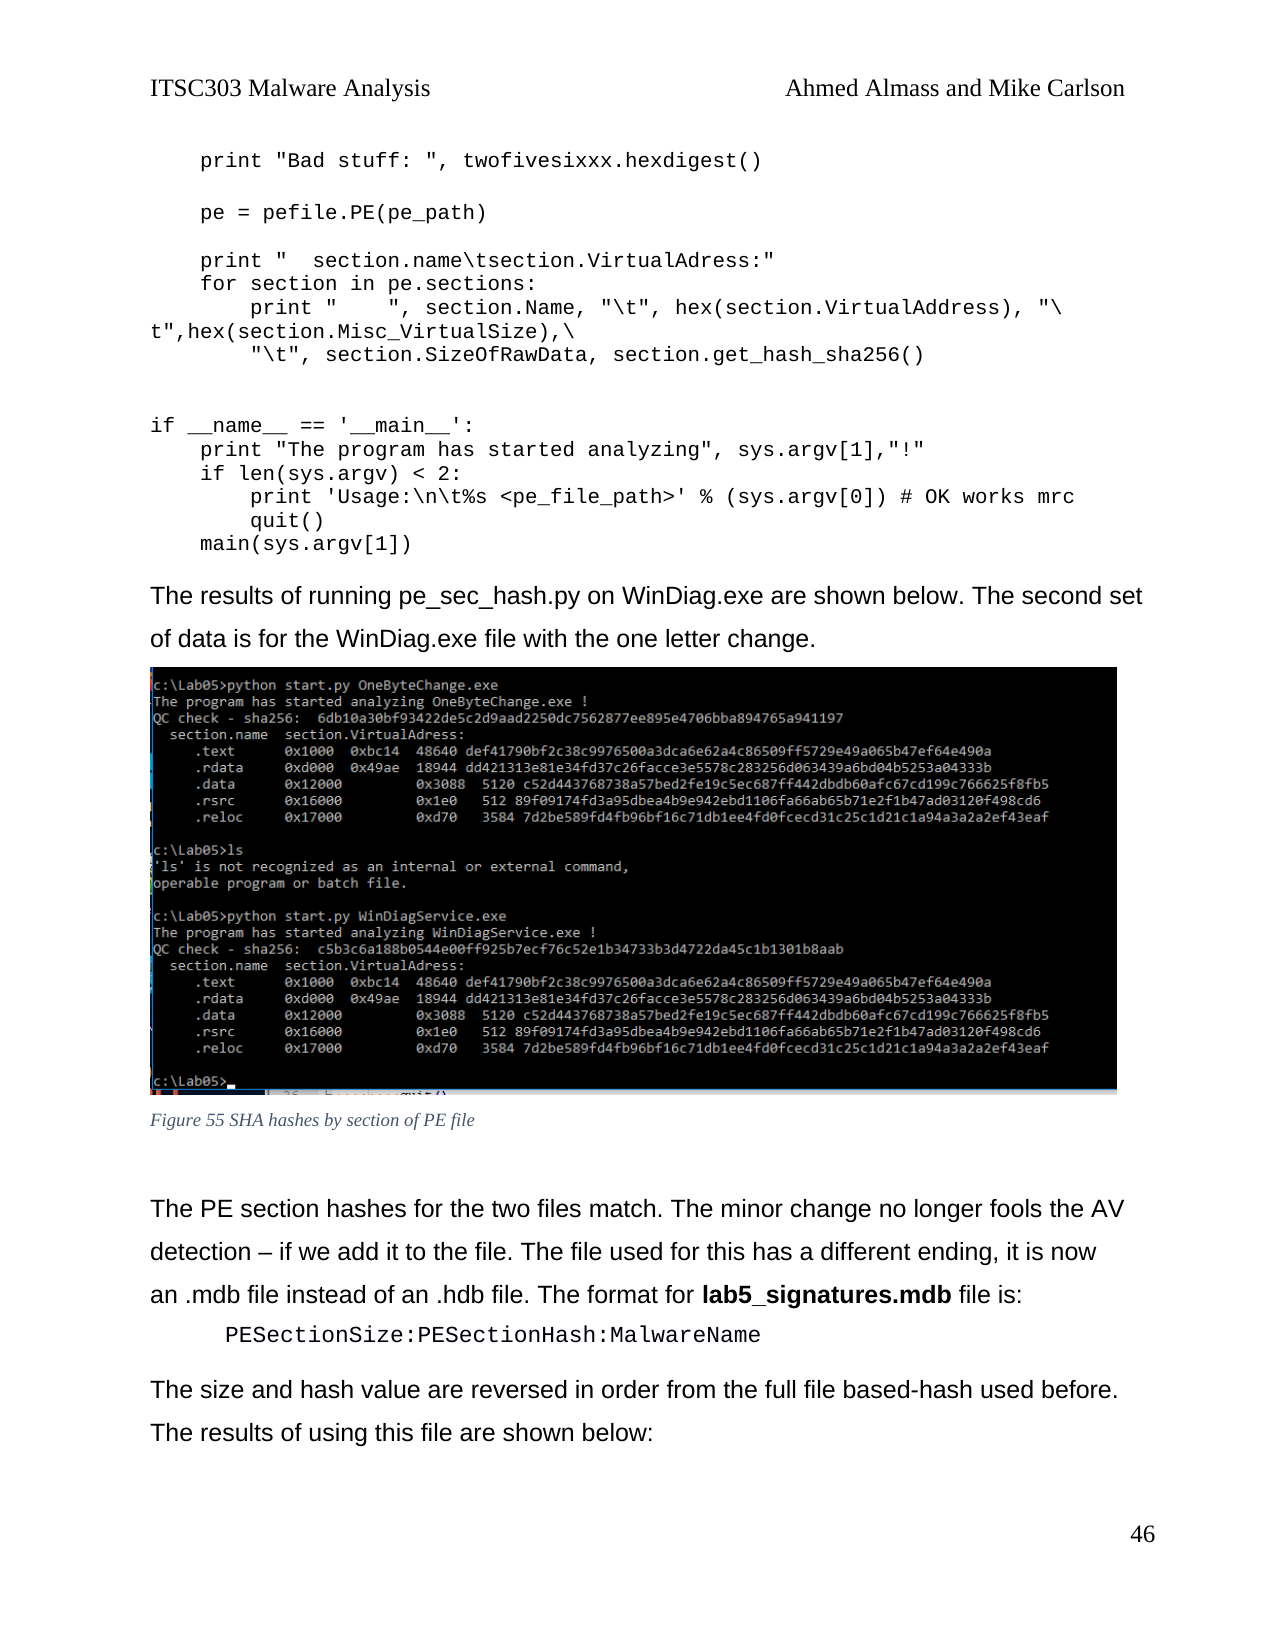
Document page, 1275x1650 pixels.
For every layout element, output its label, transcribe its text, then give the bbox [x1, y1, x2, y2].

text print " ", section.Name, "\t", hex(section.VirtualAddress), "\t",hex(section.Misc_VirtualSize),\ [150, 297, 1155, 344]
text print " section.name\tsection.VirtualAdress:" [150, 250, 1155, 273]
text "\t", section.SizeOfRawData, section.get_hash_sha256() [150, 344, 1155, 368]
text print "The program has started analyzing", sys.argv[1],"!" [150, 439, 1155, 462]
text pe = pefile.PE(pe_path) [150, 202, 1155, 226]
text main(sys.argv[1]) [150, 533, 1155, 557]
text The PE section hashes for the two files match. The minor change no longer fools the AV detection – if we add it to the file. The file used for this has a different ending, it is now an .mdb file instead of an .hdb file. The format for lab5_signatures.mdb file is: [150, 1194, 1155, 1309]
text The results of running pe_sec_hash.py on WinDiag.exe are shown below. The second set of data is for the WinDiag.exe file with the one letter change. [150, 581, 1155, 653]
text print "Bad stuff: ", twofivesixxx.hexdigest() [150, 150, 1155, 174]
text quit() [150, 510, 1155, 533]
text PESectionSize:PESectionHash:MalwareName [187, 1324, 1155, 1349]
text if __name__ == '__main__': [150, 415, 1155, 439]
picture [150, 667, 1117, 1095]
text for section in pe.sections: [150, 273, 1155, 297]
text The size and hash value are reversed in order from the full file based-hash used before. The results of using this file are shown below: [150, 1374, 1155, 1446]
text print 'Usage:\n\t%s <pe_file_path>' % (sys.argv[0]) # OK works mrc [150, 486, 1155, 510]
text if len(sys.argv) < 2: [150, 462, 1155, 486]
